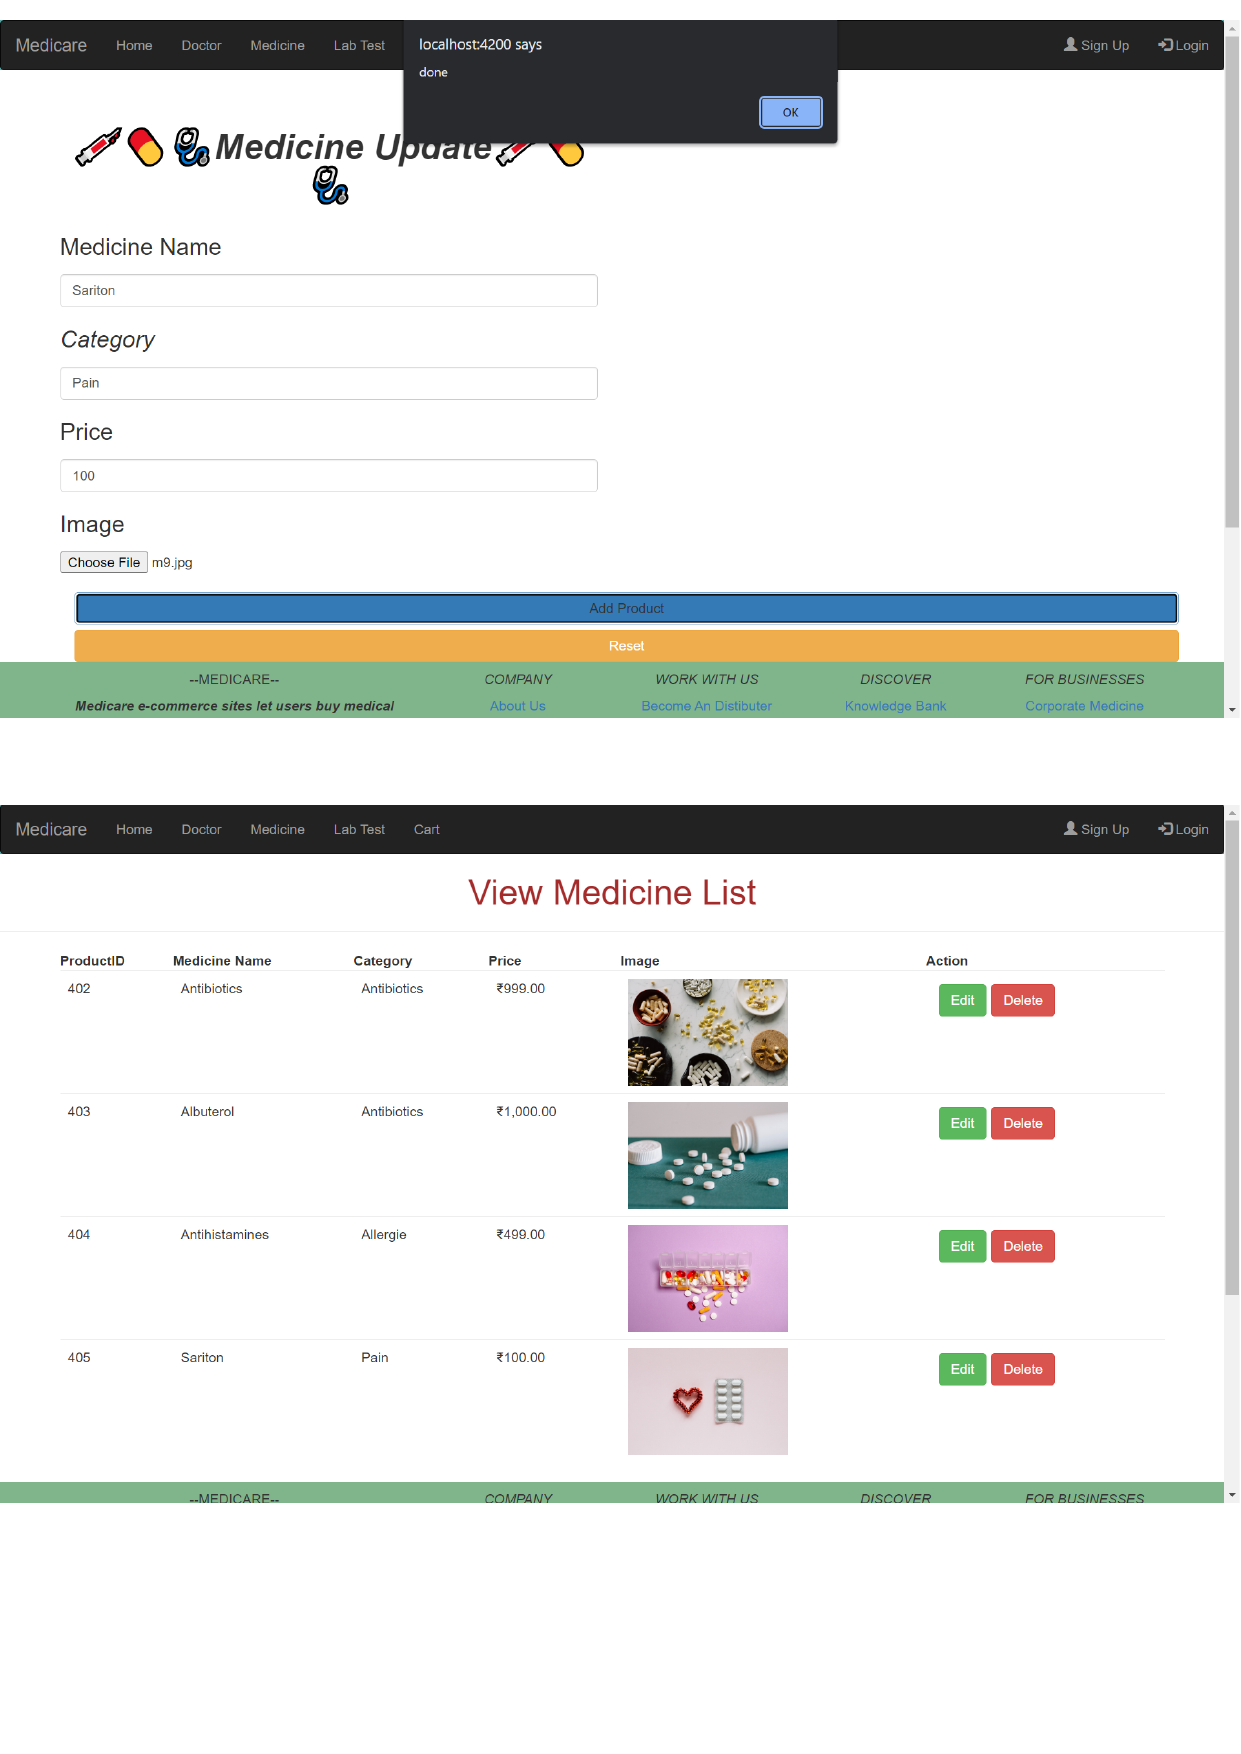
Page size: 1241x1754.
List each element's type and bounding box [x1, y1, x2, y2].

picture [0, 805, 1240, 1503]
picture [0, 20, 1240, 718]
